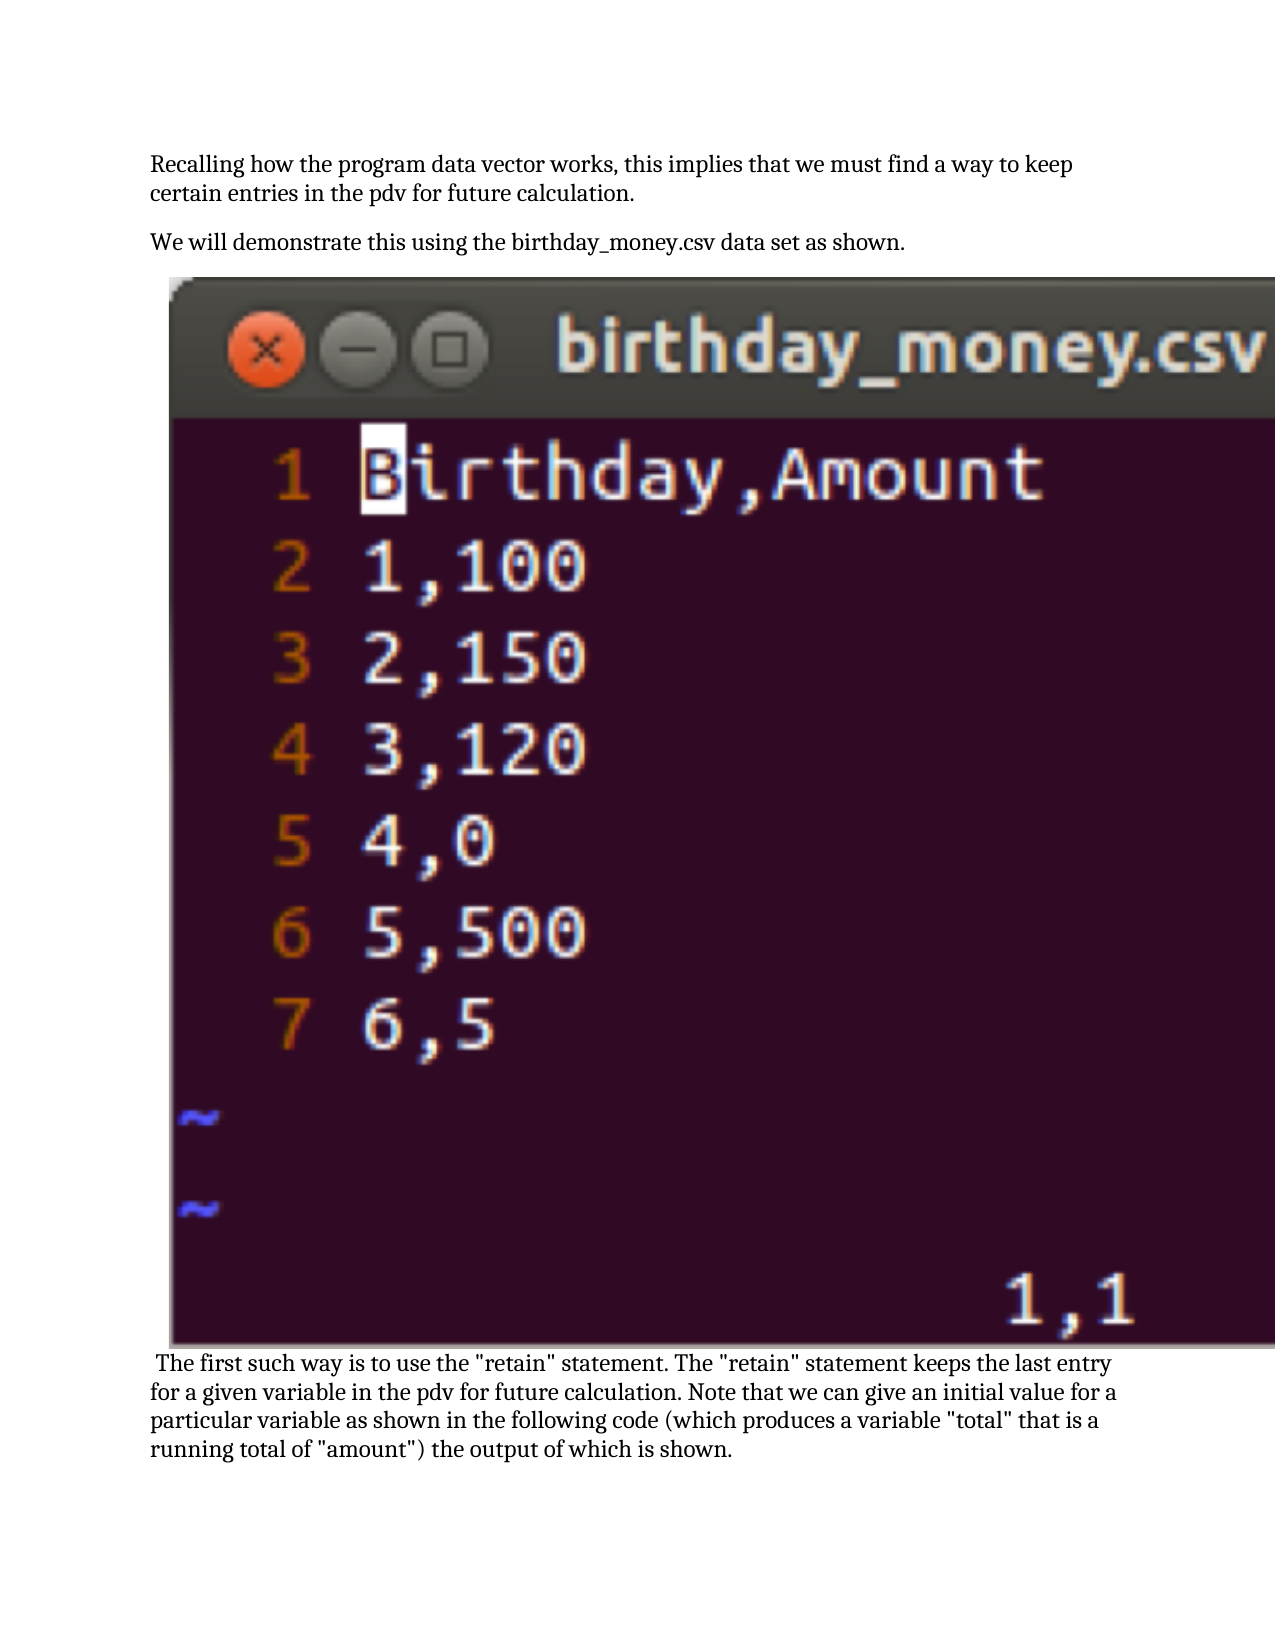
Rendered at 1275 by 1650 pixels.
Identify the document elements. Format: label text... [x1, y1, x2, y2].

text We will demonstrate this using the birthday_money.csv data set as shown. [150, 228, 1125, 257]
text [150, 150, 1125, 207]
picture [168, 277, 1275, 1349]
